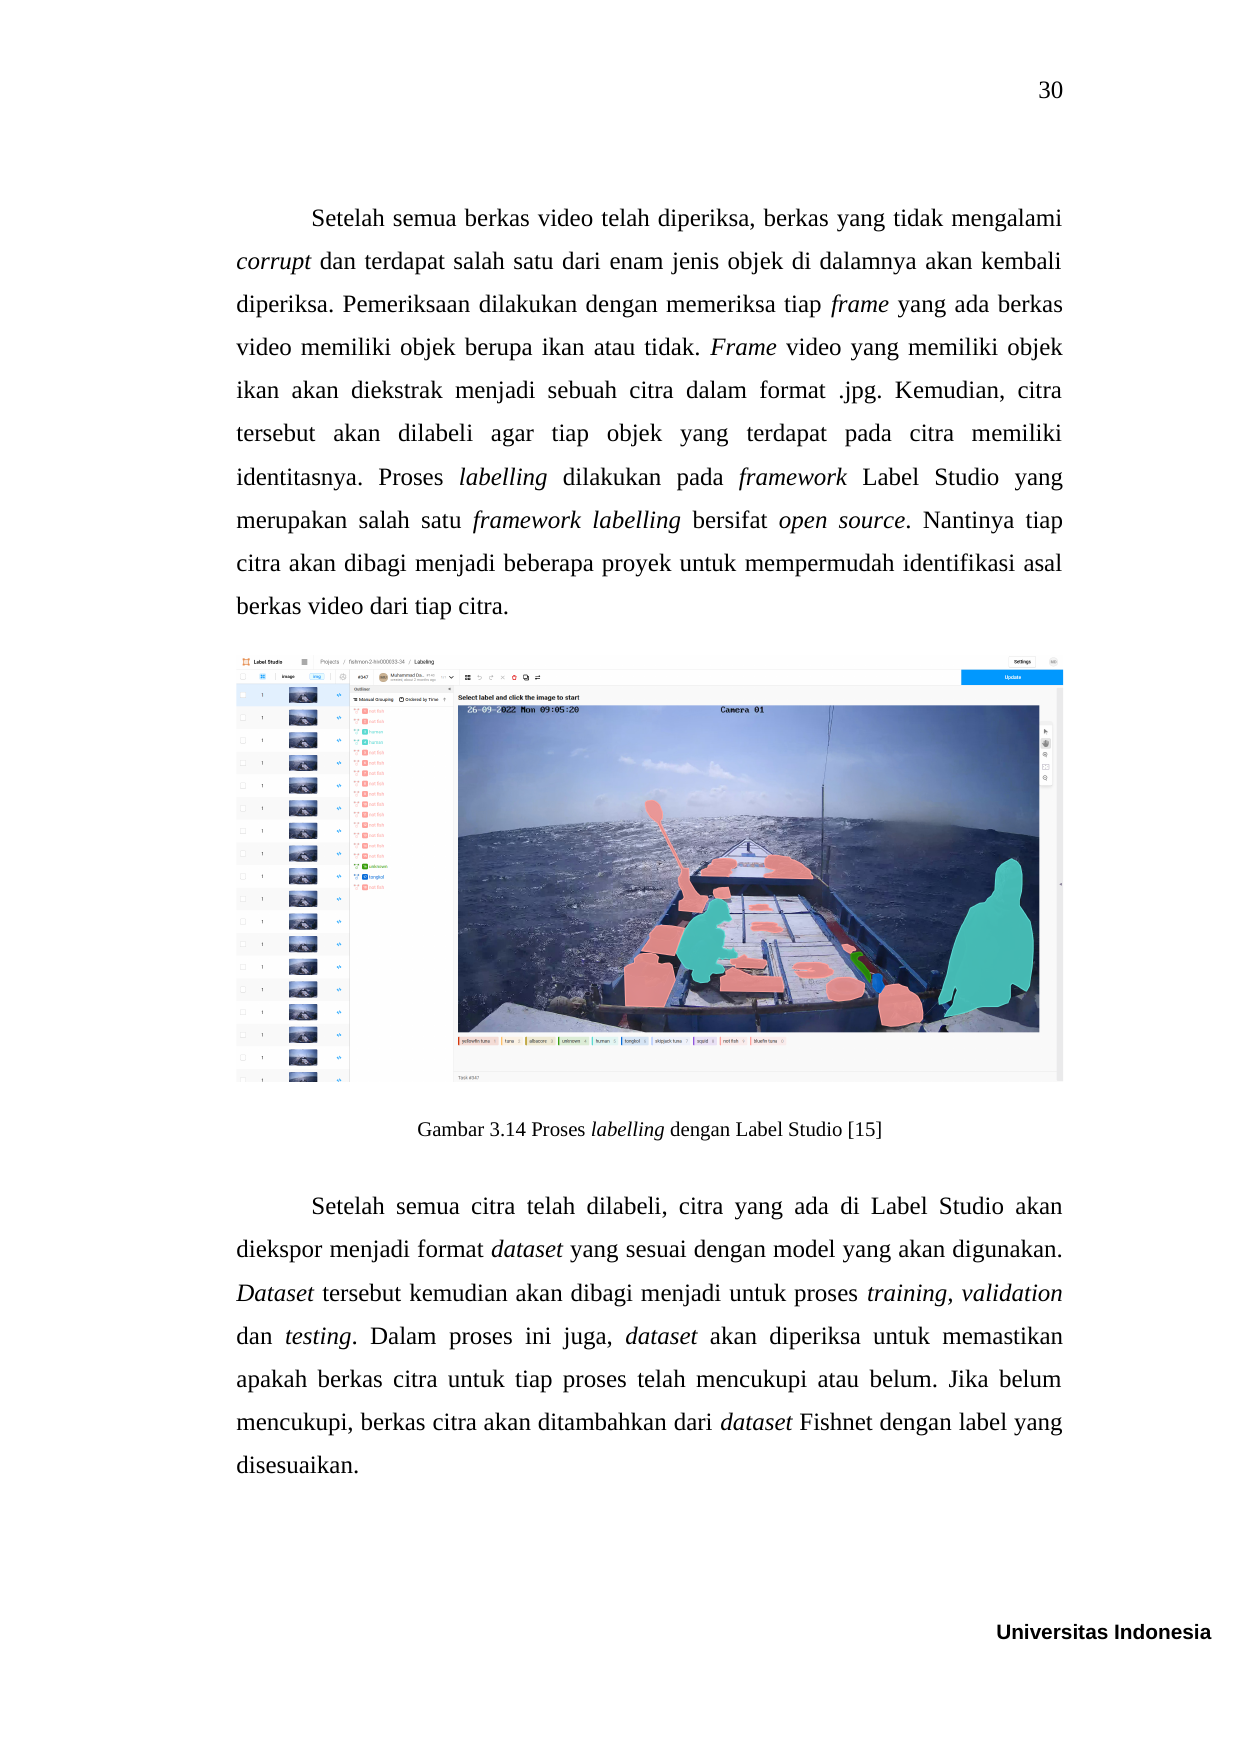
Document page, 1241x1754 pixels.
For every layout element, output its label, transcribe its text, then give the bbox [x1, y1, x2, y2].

text Setelah semua citra telah dilabeli, citra yang ada di Label Studio akan diekspor menjadi format dataset yang sesuai dengan model yang akan digunakan. Dataset tersebut kemudian akan dibagi menjadi untuk proses training, validation dan testing. Dalam proses ini juga, dataset akan diperiksa untuk memastikan apakah berkas citra untuk tiap proses telah mencukupi atau belum. Jika belum mencukupi, berkas citra akan ditambahkan dari dataset Fishnet dengan label yang disesuaikan. [236, 1191, 1063, 1479]
text Gambar 3.3 Proses labelling dengan Label Studio [236, 1117, 1063, 1141]
picture [236, 655, 1064, 1082]
text Setelah semua berkas video telah diperiksa, berkas yang tidak mengalami corrupt dan terdapat salah satu dari enam jenis objek di dalamnya akan kembali diperiksa. Pemeriksaan dilakukan dengan memeriksa tiap frame yang ada berkas video memiliki objek berupa ikan atau tidak. Frame video yang memiliki objek ikan akan diekstrak menjadi sebuah citra dalam format .jpg. Kemudian, citra tersebut akan dilabeli agar tiap objek yang terdapat pada citra memiliki identitasnya. Proses labelling dilakukan pada framework Label Studio yang merupakan salah satu framework labelling bersifat open source. Nantinya tiap citra akan dibagi menjadi beberapa proyek untuk mempermudah identifikasi asal berkas video dari tiap citra. [236, 203, 1063, 620]
